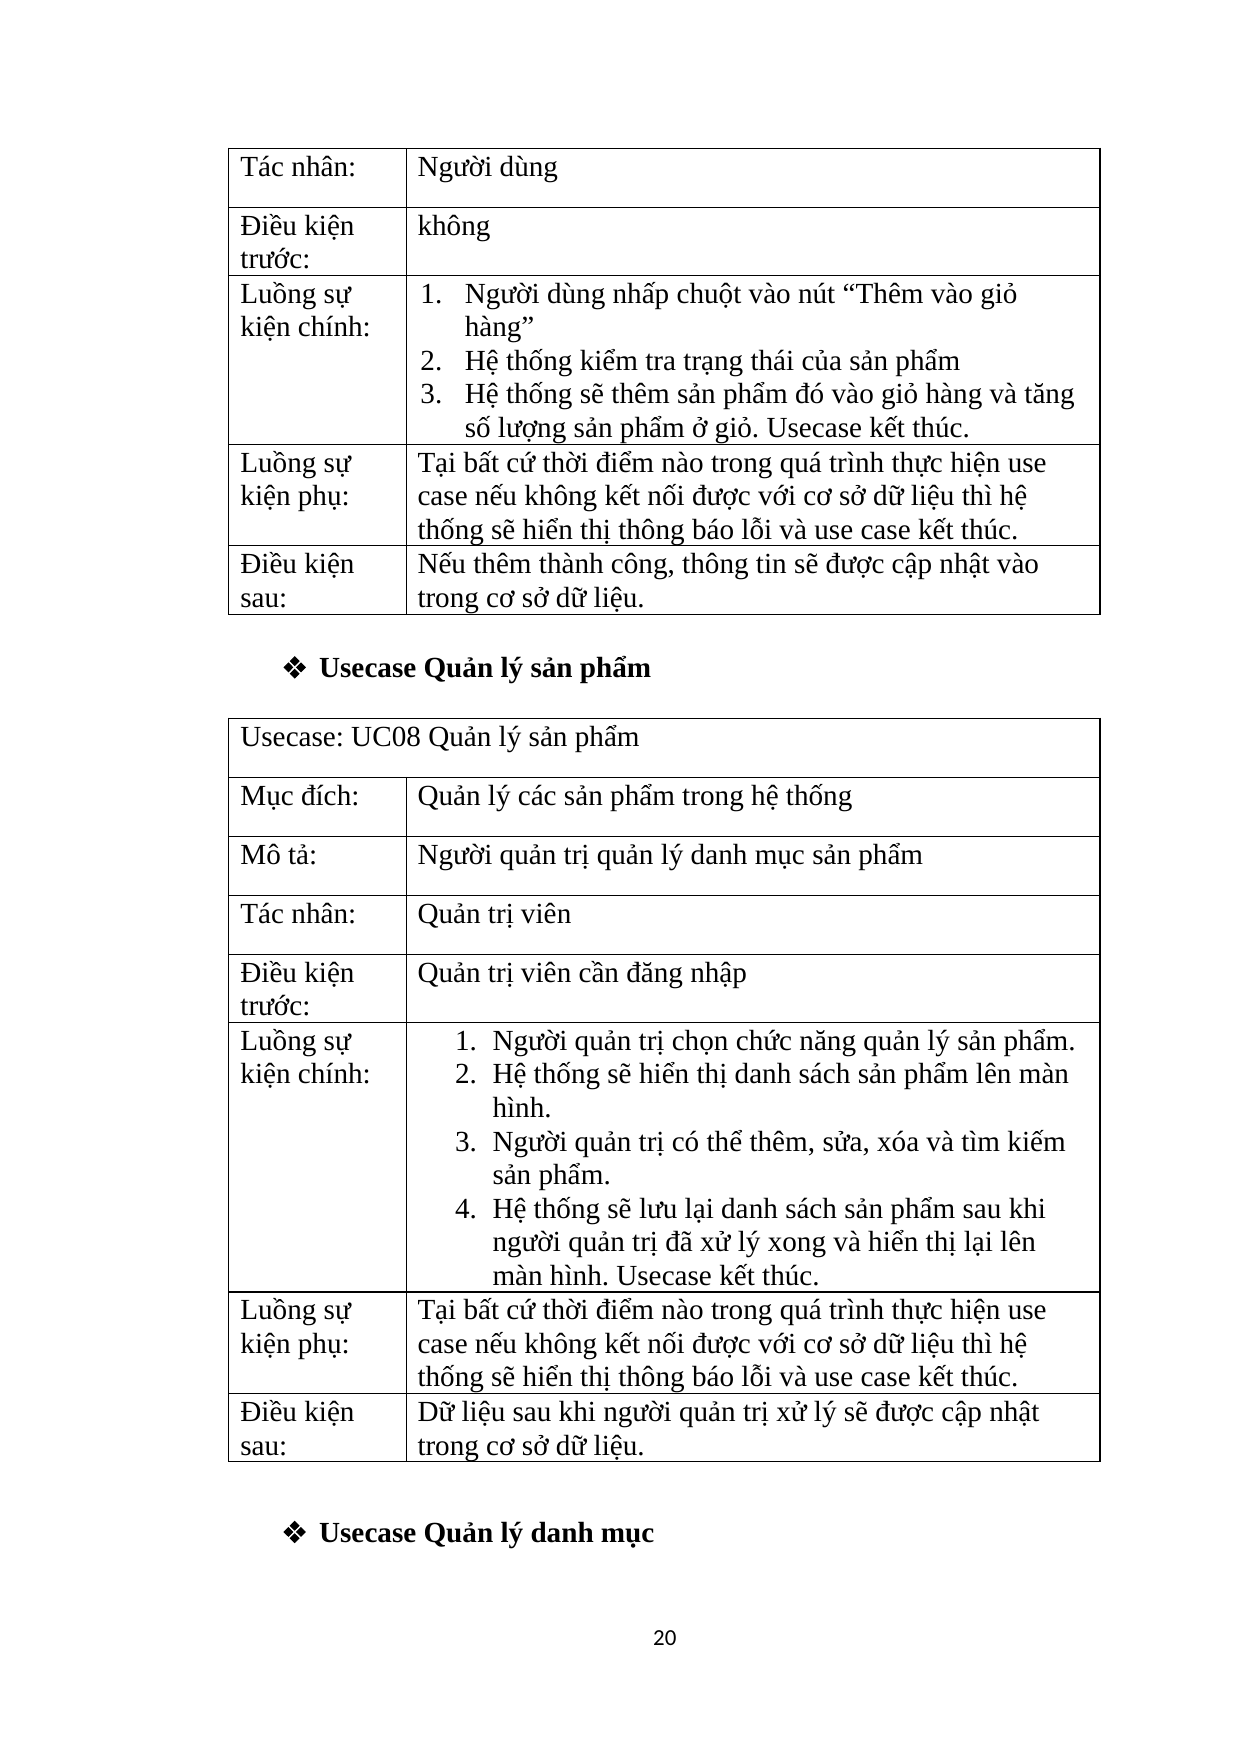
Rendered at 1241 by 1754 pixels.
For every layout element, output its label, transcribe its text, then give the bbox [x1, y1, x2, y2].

list Usecase Quản lý sản phẩm [281, 651, 1122, 684]
table_cell Điều kiện trước: [229, 208, 406, 275]
list Usecase Quản lý danh mục [281, 1515, 1122, 1549]
table_cell Quản lý các sản phẩm trong hệ thống [407, 778, 1099, 836]
table_header Usecase: UC08 Quản lý sản phẩm [229, 719, 1099, 777]
table_cell Luồng sự kiện chính: [229, 1023, 406, 1291]
table_cell Mô tả: [229, 837, 406, 895]
table_cell Người dùng nhấp chuột vào nút “Thêm vào giỏ hàng” Hệ thống kiểm tra trạng thái của sản phẩm Hệ thống sẽ thêm sản phẩm đó vào giỏ hàng và tăng số lượng sản phẩm ở giỏ. Usecase kết thúc. [407, 276, 1099, 444]
table_cell Tác nhân: [229, 896, 406, 954]
table_cell Điều kiện sau: [229, 546, 406, 613]
table_cell Luồng sự kiện phụ: [229, 1293, 406, 1393]
table_cell Mục đích: [229, 778, 406, 836]
table_cell Dữ liệu sau khi người quản trị xử lý sẽ được cập nhật trong cơ sở dữ liệu. [407, 1394, 1099, 1461]
table_cell không [407, 208, 1099, 275]
table_cell Người quản trị quản lý danh mục sản phẩm [407, 837, 1099, 895]
table_cell Luồng sự kiện phụ: [229, 445, 406, 545]
table_cell Quản trị viên cần đăng nhập [407, 955, 1099, 1022]
table_cell Người quản trị chọn chức năng quản lý sản phẩm. Hệ thống sẽ hiển thị danh sách sản phẩm lên màn hình. Người quản trị có thể thêm, sửa, xóa và tìm kiếm sản phẩm. Hệ thống sẽ lưu lại danh sách sản phẩm sau khi người quản trị đã xử lý xong và hiển thị lại lên màn hình. Usecase kết thúc. [407, 1023, 1099, 1291]
table_cell Nếu thêm thành công, thông tin sẽ được cập nhật vào trong cơ sở dữ liệu. [407, 546, 1099, 613]
table_cell Điều kiện sau: [229, 1394, 406, 1461]
table_cell Luồng sự kiện chính: [229, 276, 406, 444]
table_cell Người dùng [407, 149, 1099, 207]
table_cell Điều kiện trước: [229, 955, 406, 1022]
table_cell Tác nhân: [229, 149, 406, 207]
table_cell Quản trị viên [407, 896, 1099, 954]
